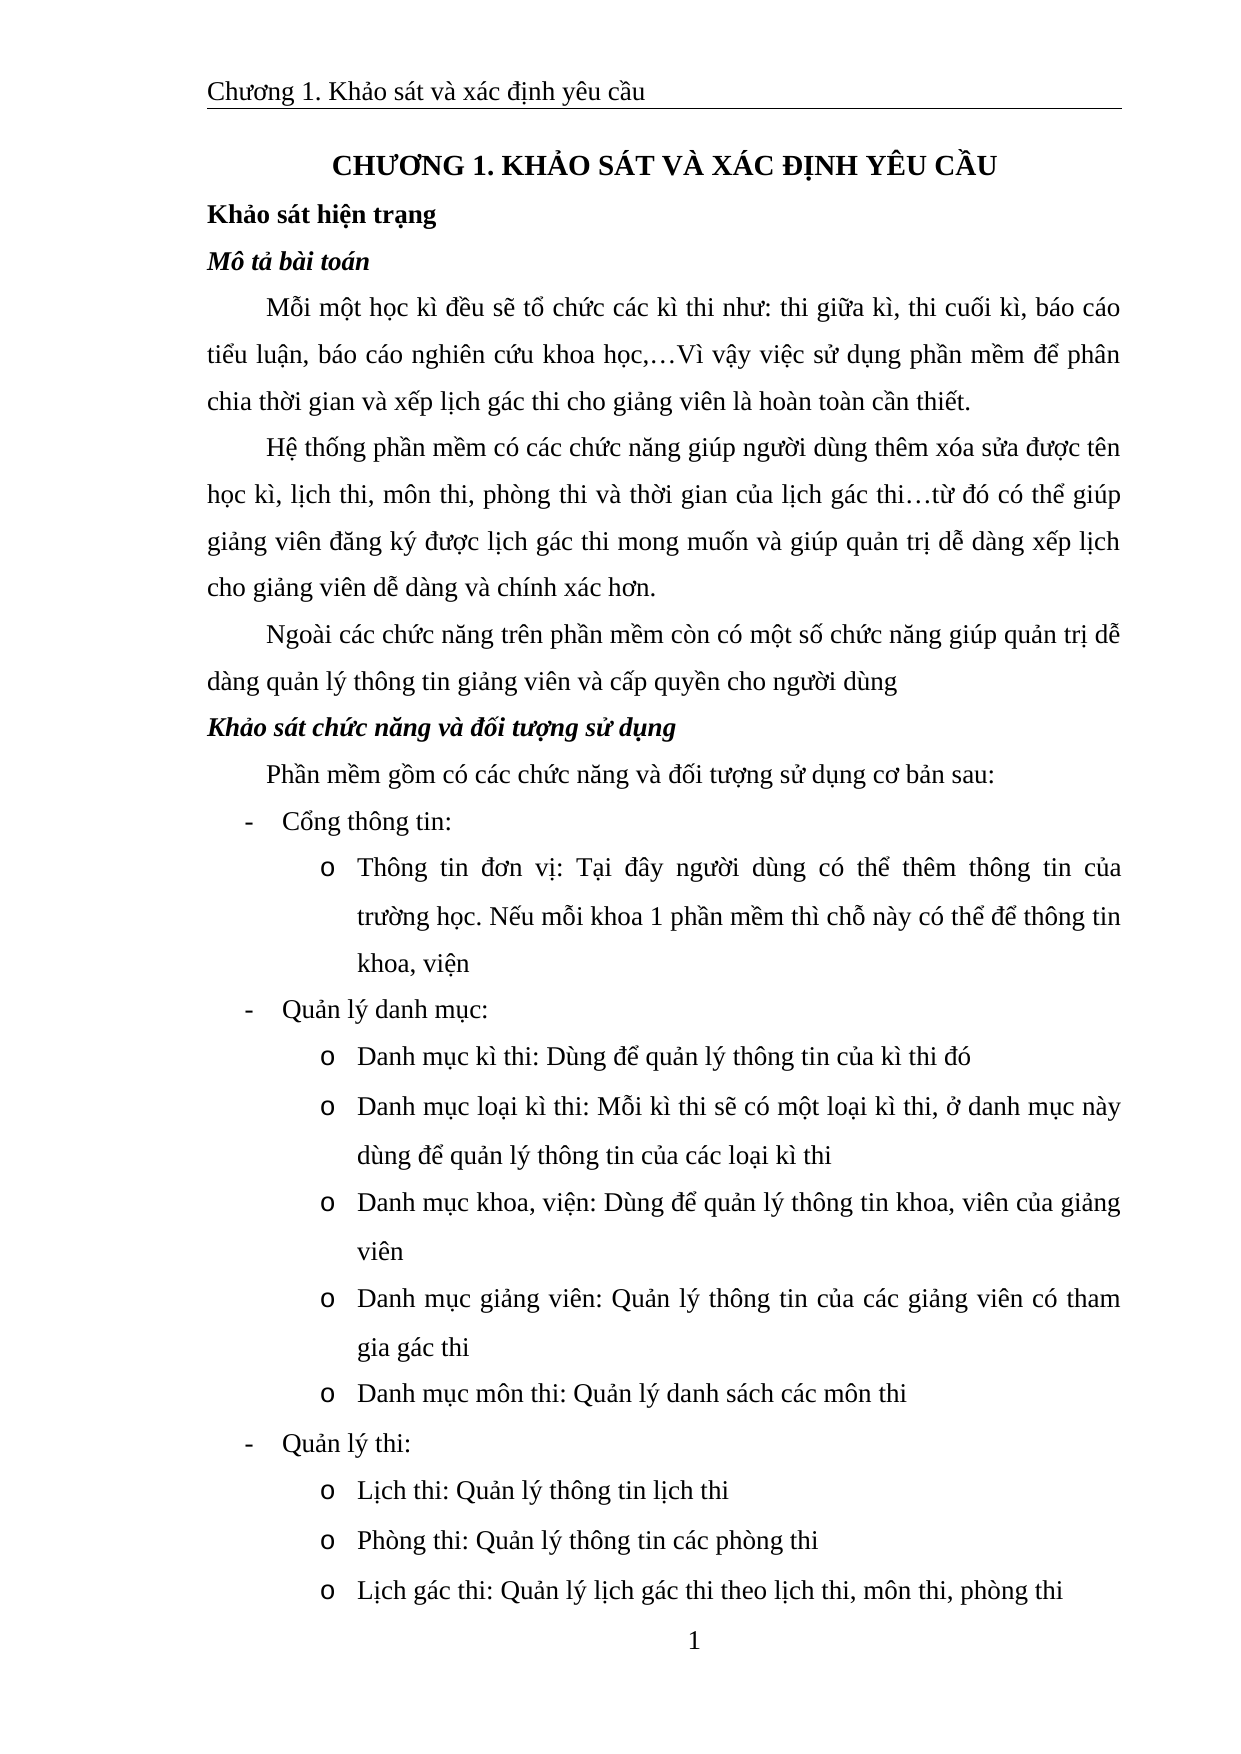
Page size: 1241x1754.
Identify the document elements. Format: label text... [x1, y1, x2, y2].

text Mỗi một học kì đều sẽ tổ chức các kì thi như: thi giữa kì, thi cuối kì, báo cáo tiểu luận, báo cáo nghiên cứu khoa học,…Vì vậy việc sử dụng phần mềm để phân chia thời gian và xếp lịch gác thi cho giảng viên là hoàn toàn cần thiết. [207, 291, 1122, 416]
list Quản lý thi: [244, 1427, 1122, 1458]
text Ngoài các chức năng trên phần mềm còn có một số chức năng giúp quản trị dễ dàng quản lý thông tin giảng viên và cấp quyền cho người dùng [207, 618, 1122, 696]
list Thông tin đơn vị: Tại đây người dùng có thể thêm thông tin của trường học. Nếu mỗi khoa 1 phần mềm thì chỗ này có thể để thông tin khoa, viện [319, 851, 1122, 978]
text Mô tả bài toán [207, 245, 1122, 276]
list Danh mục khoa, viện: Dùng để quản lý thông tin khoa, viên của giảng viên [319, 1186, 1122, 1266]
list Danh mục loại kì thi: Mỗi kì thi sẽ có một loại kì thi, ở danh mục này dùng để quản lý thông tin của các loại kì thi [319, 1090, 1122, 1171]
list Danh mục kì thi: Dùng để quản lý thông tin của kì thi đó [319, 1040, 1122, 1074]
text Hệ thống phần mềm có các chức năng giúp người dùng thêm xóa sửa được tên học kì, lịch thi, môn thi, phòng thi và thời gian của lịch gác thi…từ đó có thể giúp giảng viên đăng ký được lịch gác thi mong muốn và giúp quản trị dễ dàng xếp lịch cho giảng viên dễ dàng và chính xác hơn. [207, 431, 1122, 602]
text Khảo sát hiện trạng [207, 198, 1122, 229]
list Cổng thông tin: [244, 805, 1122, 836]
list Lịch gác thi: Quản lý lịch gác thi theo lịch thi, môn thi, phòng thi [319, 1574, 1122, 1608]
text Phần mềm gồm có các chức năng và đối tượng sử dụng cơ bản sau: [207, 758, 1122, 789]
text KHẢO SÁT VÀ XÁC ĐỊNH YÊU CẦU [207, 148, 1122, 181]
list Danh mục giảng viên: Quản lý thông tin của các giảng viên có tham gia gác thi [319, 1282, 1122, 1362]
list Danh mục môn thi: Quản lý danh sách các môn thi [319, 1377, 1122, 1411]
text Khảo sát chức năng và đối tượng sử dụng [207, 711, 1122, 742]
list Quản lý danh mục: [244, 994, 1122, 1025]
list Lịch thi: Quản lý thông tin lịch thi [319, 1474, 1122, 1507]
list Phòng thi: Quản lý thông tin các phòng thi [319, 1524, 1122, 1558]
